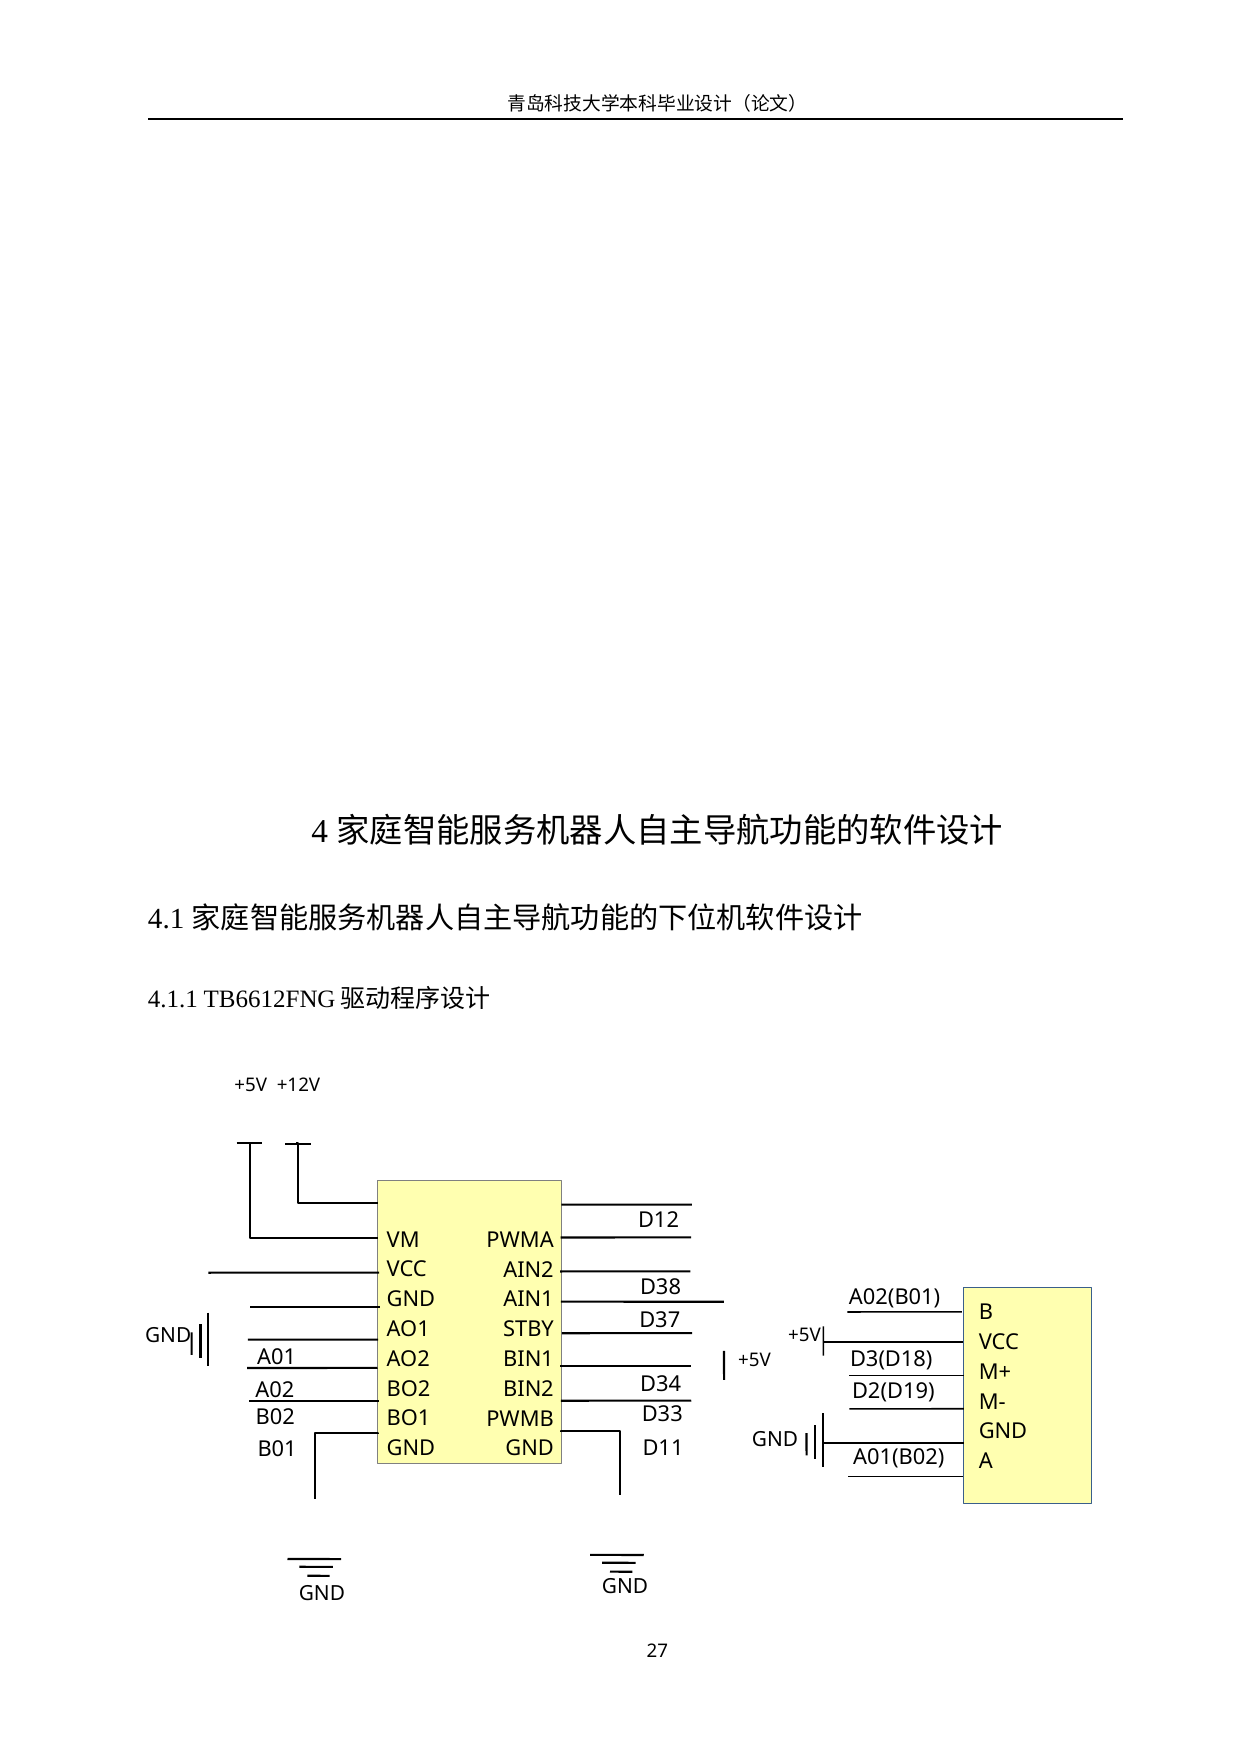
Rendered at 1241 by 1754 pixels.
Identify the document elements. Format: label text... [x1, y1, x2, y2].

subtitle 4.1.1 TB6612FNG驱动程序设计 [148, 964, 1123, 1029]
subtitle 4.1 家庭智能服务机器人自主导航功能的下位机软件设计 [148, 883, 1123, 948]
subtitle 4 家庭智能服务机器人自主导航功能的软件设计 [148, 796, 1123, 861]
